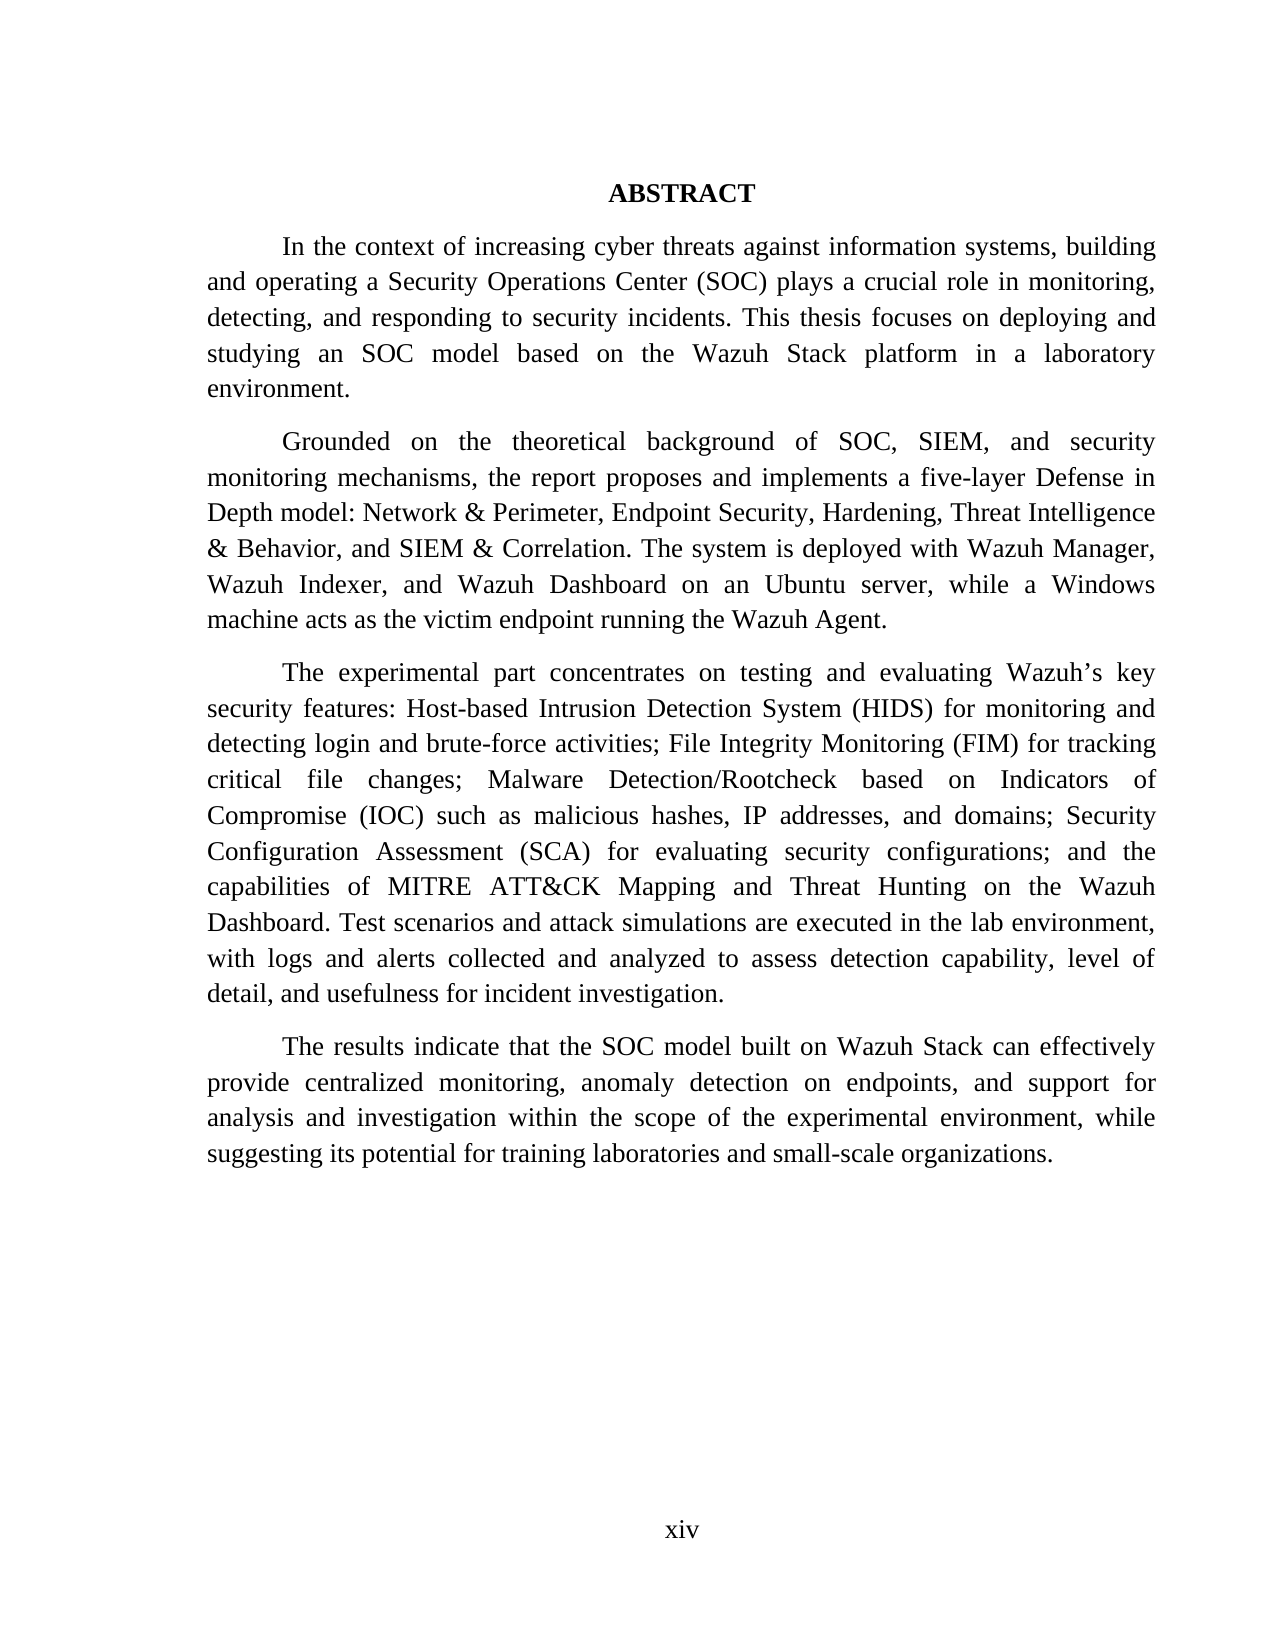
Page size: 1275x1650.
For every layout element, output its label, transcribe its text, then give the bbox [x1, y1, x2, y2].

text Grounded on the theoretical background of SOC, SIEM, and security monitoring mechanisms, the report proposes and implements a five-layer Defense in Depth model: Network & Perimeter, Endpoint Security, Hardening, Threat Intelligence & Behavior, and SIEM & Correlation. The system is deployed with Wazuh Manager, Wazuh Indexer, and Wazuh Dashboard on an Ubuntu server, while a Windows machine acts as the victim endpoint running the Wazuh Agent. [207, 425, 1157, 635]
text ABSTRACT [207, 177, 1157, 208]
text The experimental part concentrates on testing and evaluating Wazuh’s key security features: Host-based Intrusion Detection System (HIDS) for monitoring and detecting login and brute-force activities; File Integrity Monitoring (FIM) for tracking critical file changes; Malware Detection/Rootcheck based on Indicators of Compromise (IOC) such as malicious hashes, IP addresses, and domains; Security Configuration Assessment (SCA) for evaluating security configurations; and the capabilities of MITRE ATT&CK Mapping and Threat Hunting on the Wazuh Dashboard. Test scenarios and attack simulations are executed in the lab environment, with logs and alerts collected and analyzed to assess detection capability, level of detail, and usefulness for incident investigation. [207, 656, 1157, 1009]
text In the context of increasing cyber threats against information systems, building and operating a Security Operations Center (SOC) plays a crucial role in monitoring, detecting, and responding to security incidents. This thesis focuses on deploying and studying an SOC model based on the Wazuh Stack platform in a laboratory environment. [207, 229, 1157, 404]
text The results indicate that the SOC model built on Wazuh Stack can effectively provide centralized monitoring, anomaly detection on endpoints, and support for analysis and investigation within the scope of the experimental environment, while suggesting its potential for training laboratories and small-scale organizations. [207, 1030, 1157, 1168]
